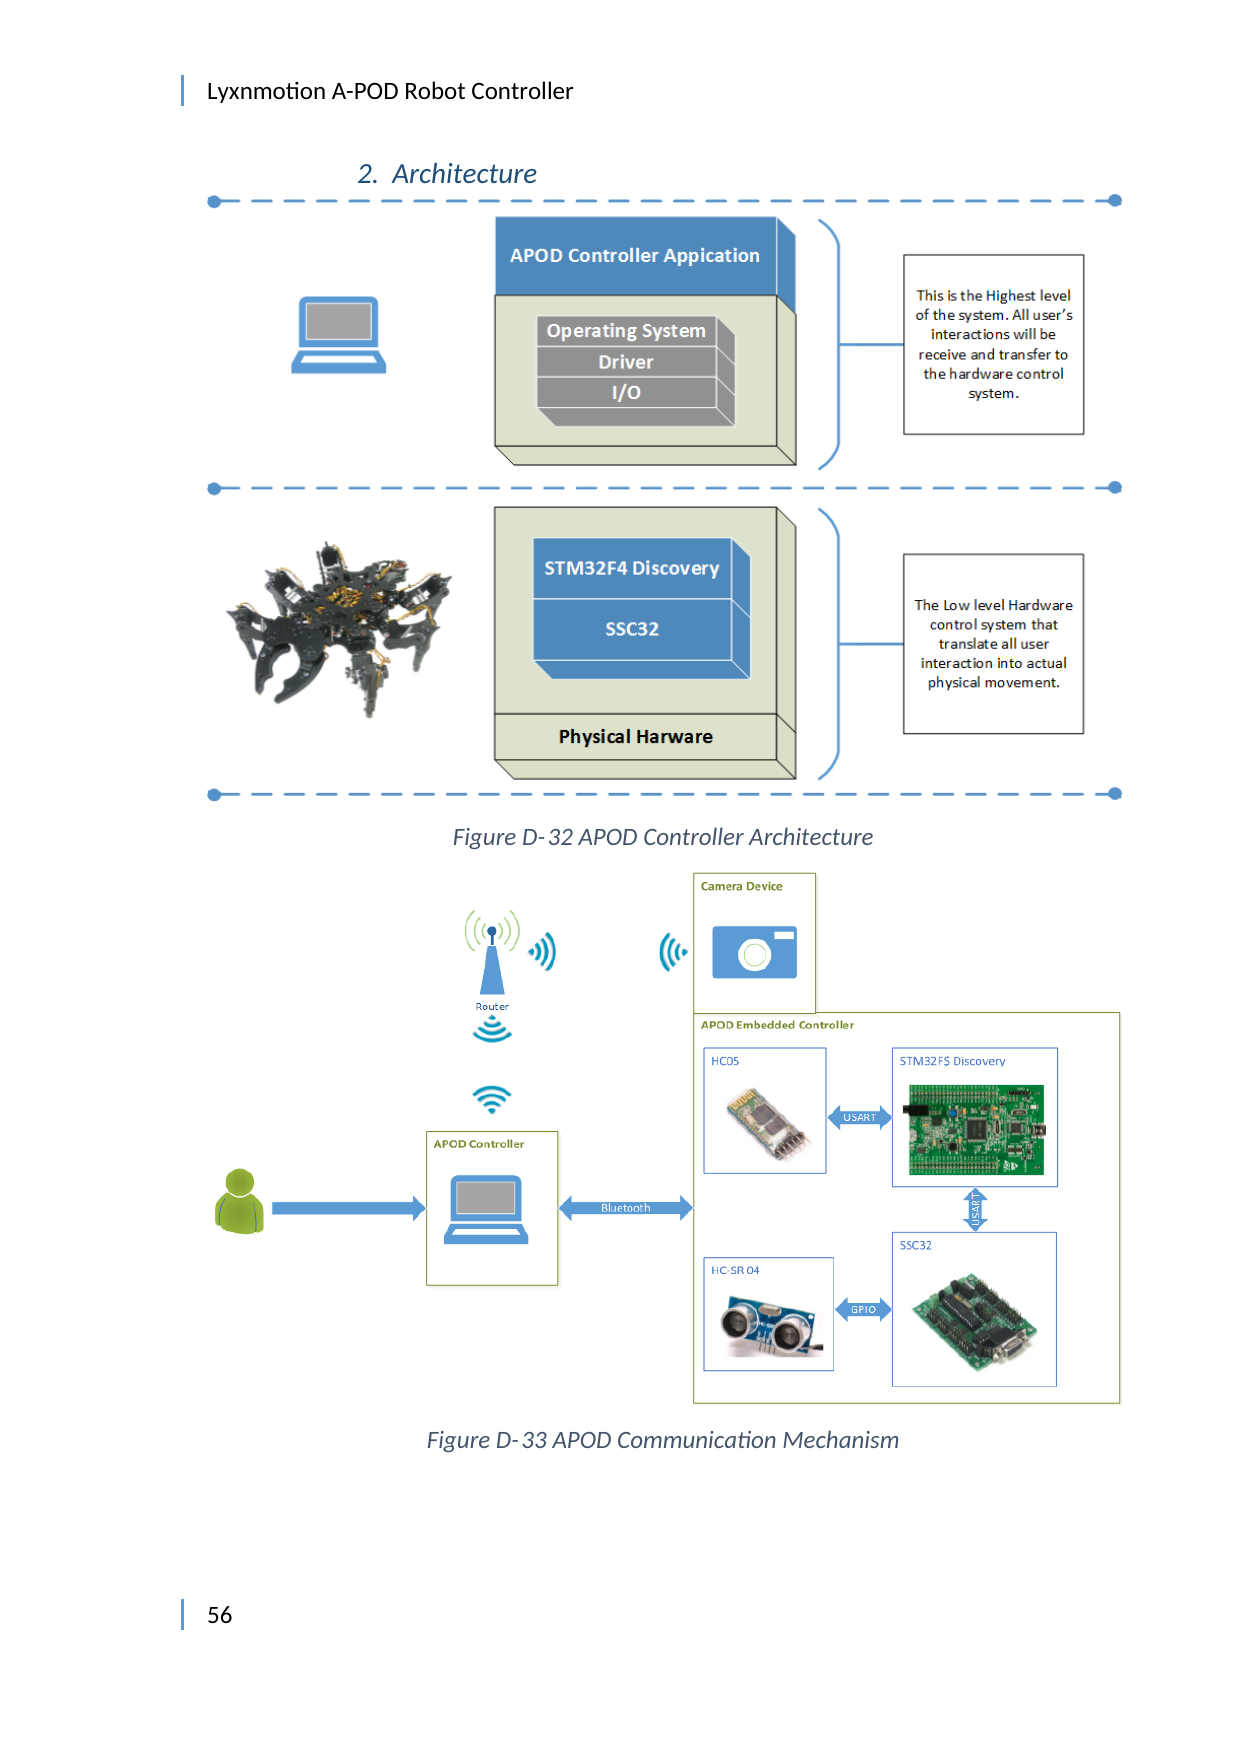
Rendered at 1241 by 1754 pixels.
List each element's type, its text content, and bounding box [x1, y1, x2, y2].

picture [206, 193, 1123, 802]
picture [206, 872, 1123, 1406]
subtitle Architecture [357, 155, 1122, 190]
